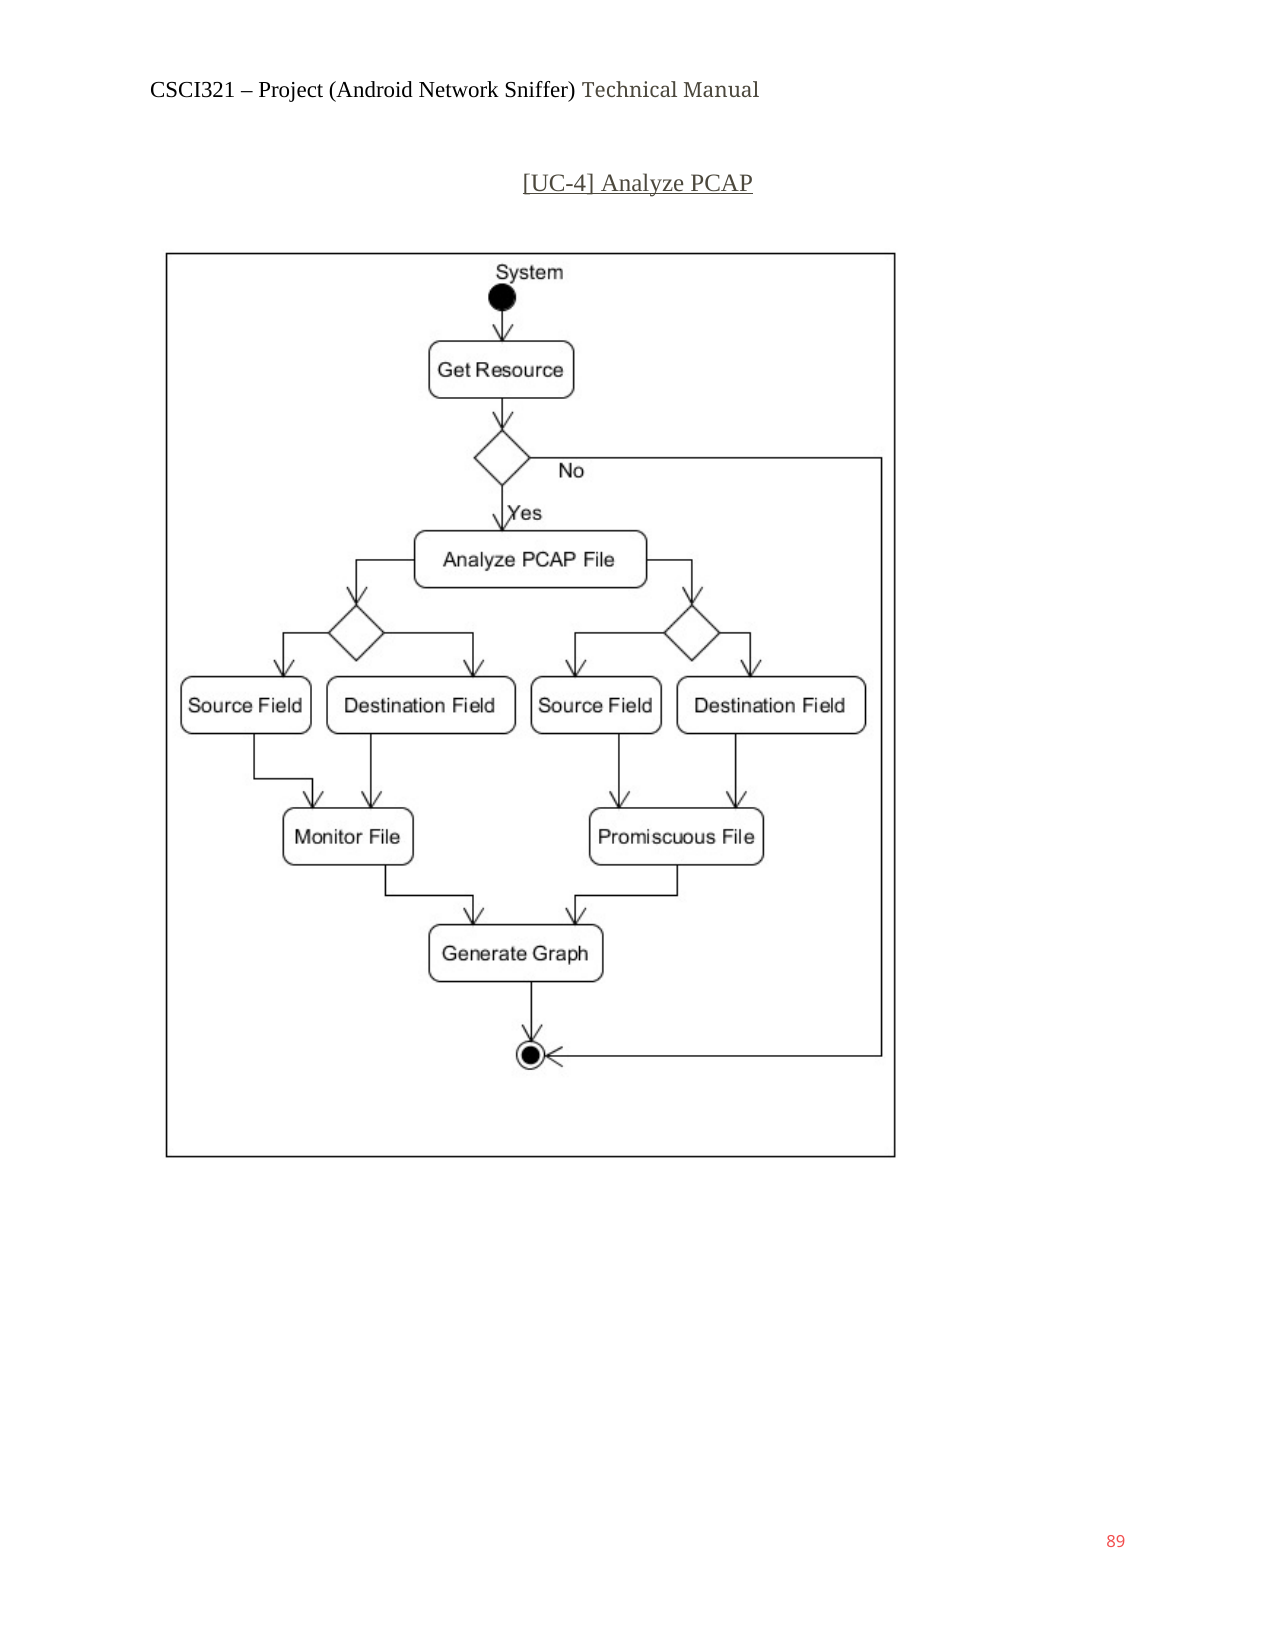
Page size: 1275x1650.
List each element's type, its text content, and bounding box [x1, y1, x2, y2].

text [UC-4] Analyze PCAP [150, 168, 1125, 197]
picture [150, 237, 919, 1178]
